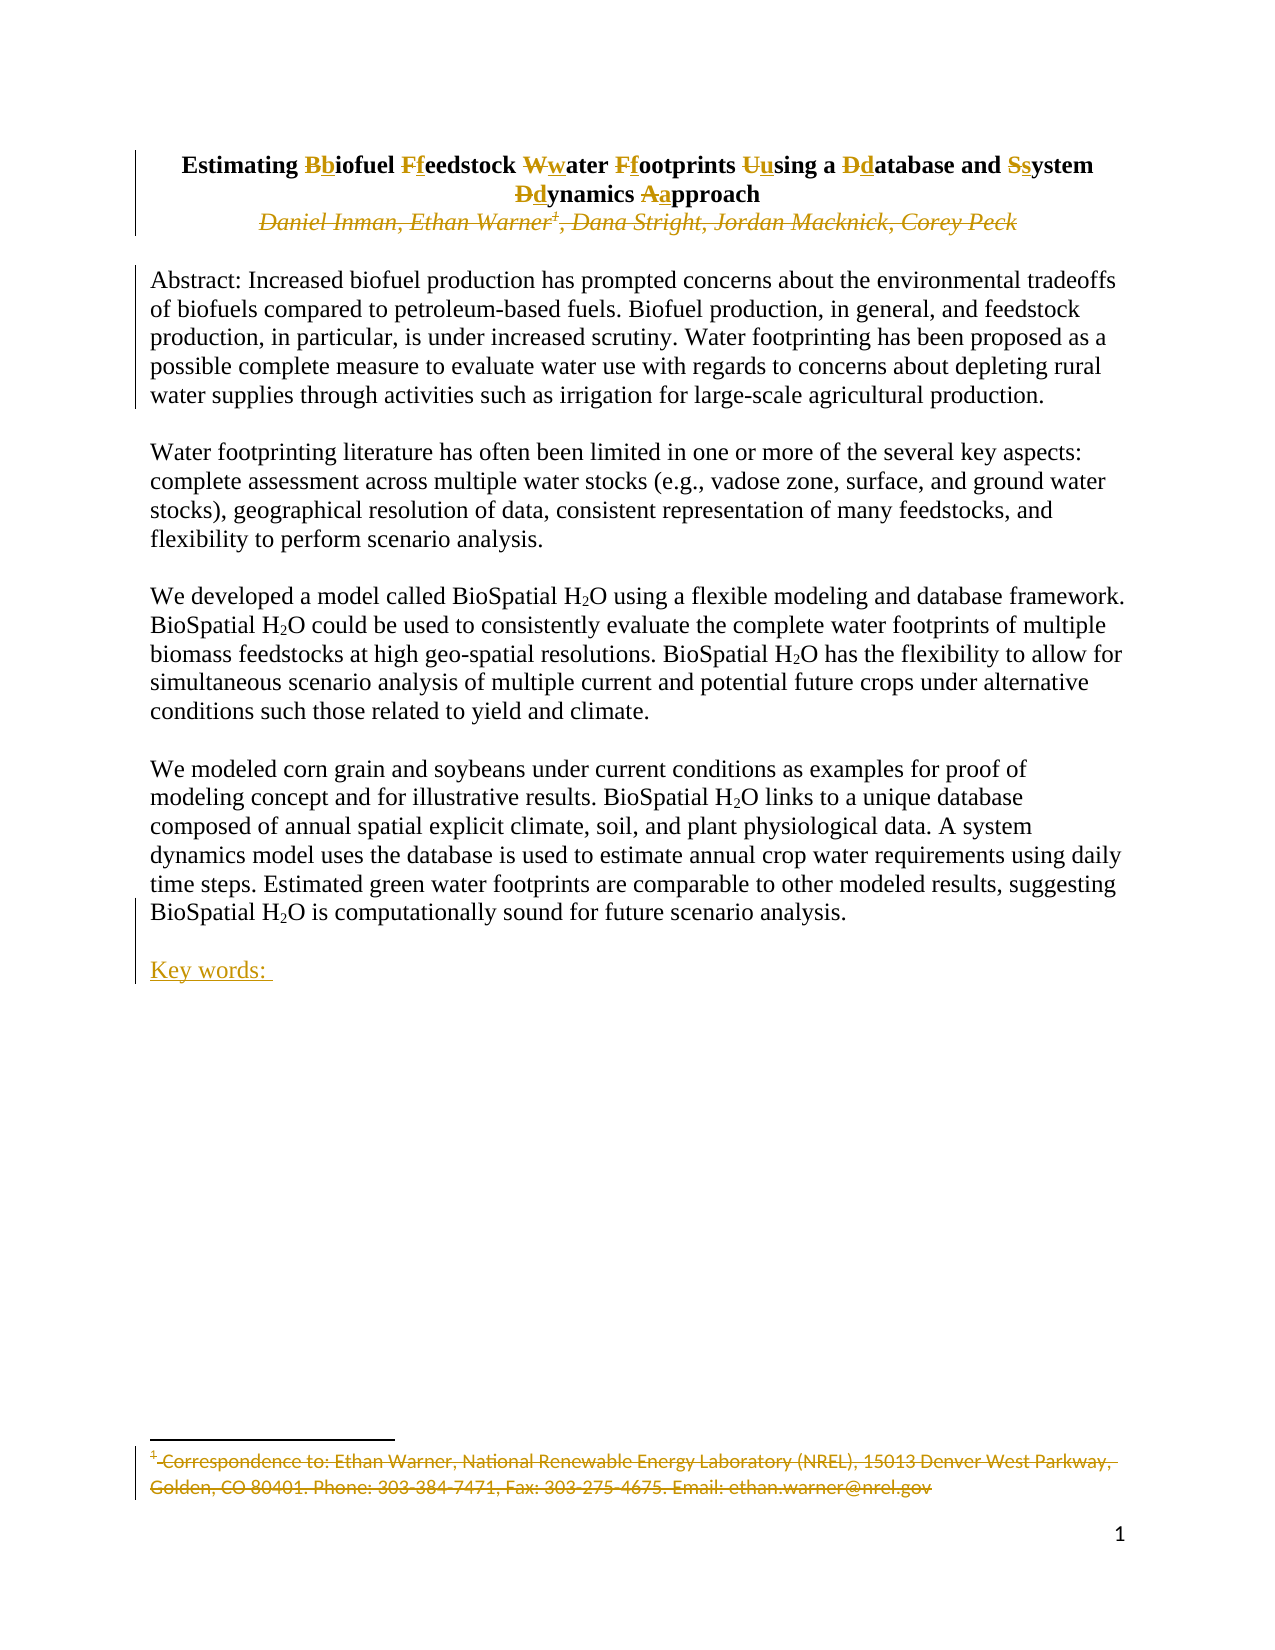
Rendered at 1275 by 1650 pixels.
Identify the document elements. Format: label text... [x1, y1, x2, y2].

text We modeled corn grain and soybeans under current conditions as examples for proof of modeling concept and for illustrative results. BioSpatial H2O links to a unique database composed of annual spatial explicit climate, soil, and plant physiological data. A system dynamics model uses the database is used to estimate annual crop water requirements using daily time steps. Estimated green water footprints are comparable to other modeled results, suggesting BioSpatial H2O is computationally sound for future scenario analysis. [150, 754, 1125, 926]
text We developed a model called BioSpatial H2O using a flexible modeling and database framework. BioSpatial H2O could be used to consistently evaluate the complete water footprints of multiple biomass feedstocks at high geo-spatial resolutions. BioSpatial H2O has the flexibility to allow for simultaneous scenario analysis of multiple current and potential future crops under alternative conditions such those related to yield and climate. [150, 581, 1125, 725]
text Water footprinting literature has often been limited in one or more of the several key aspects: complete assessment across multiple water stocks (e.g., vadose zone, surface, and ground water stocks), geographical resolution of data, consistent representation of many feedstocks, and flexibility to perform scenario analysis. [150, 437, 1125, 552]
text Estimating iofuel eedstock ater ootprints sing a atabase and ystem ynamics pproach [150, 150, 1125, 207]
text Abstract: Increased biofuel production has prompted concerns about the environmental tradeoffs of biofuels compared to petroleum-based fuels. Biofuel production, in general, and feedstock production, in particular, is under increased scrutiny. Water footprinting has been proposed as a possible complete measure to evaluate water use with regards to concerns about depleting rural water supplies through activities such as irrigation for large-scale agricultural production. [150, 265, 1125, 409]
